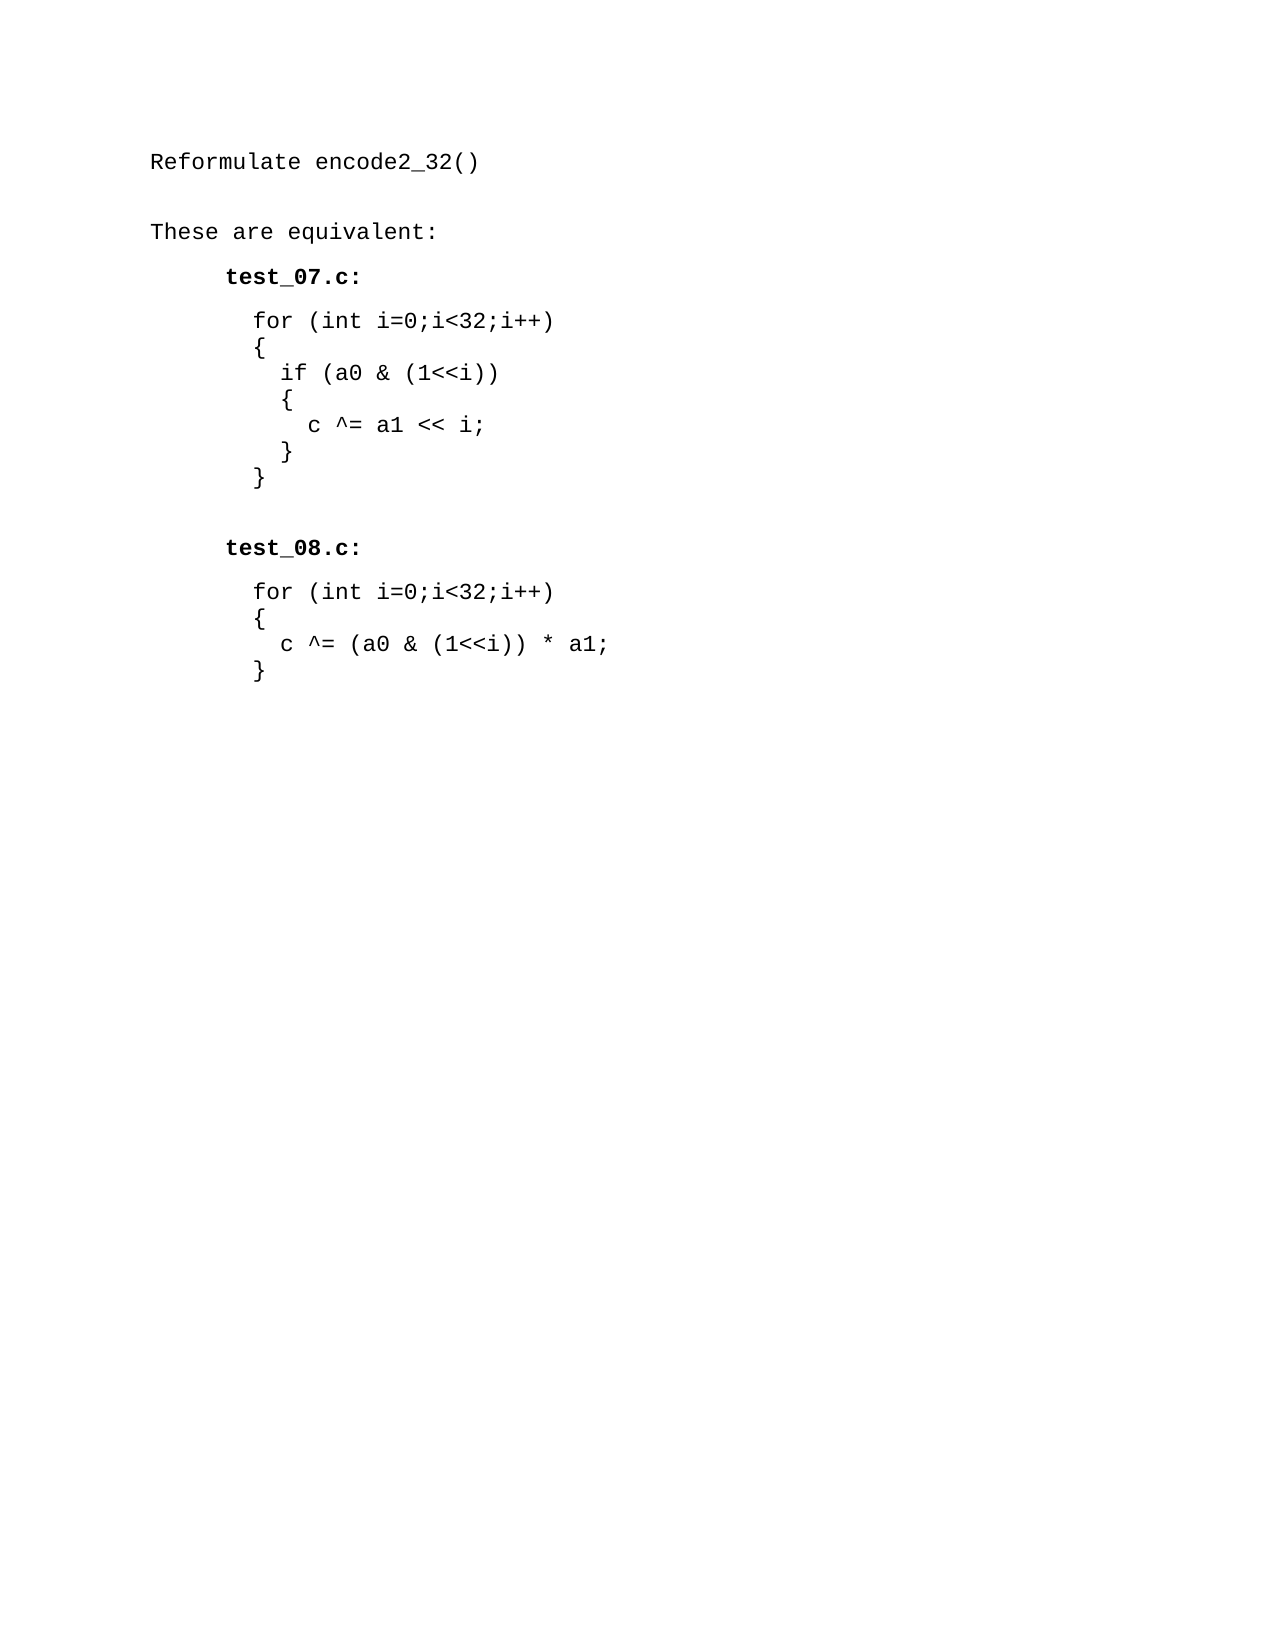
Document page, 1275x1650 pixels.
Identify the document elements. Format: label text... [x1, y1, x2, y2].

text Reformulate encode2_32() [150, 150, 1125, 176]
text } [225, 465, 1125, 491]
text c ^= a1 << i; [225, 413, 1125, 439]
text These are equivalent: [150, 221, 1125, 246]
text } [225, 658, 1125, 684]
text if (a0 & (1<<i)) [225, 362, 1125, 387]
text { [225, 387, 1125, 413]
text test_08.c: [225, 536, 1125, 562]
text { [225, 336, 1125, 362]
text } [225, 439, 1125, 465]
text for (int i=0;i<32;i++) [225, 310, 1125, 336]
text c ^= (a0 & (1<<i)) * a1; [225, 632, 1125, 658]
text for (int i=0;i<32;i++) [225, 580, 1125, 606]
text { [225, 606, 1125, 632]
text test_07.c: [225, 265, 1125, 291]
